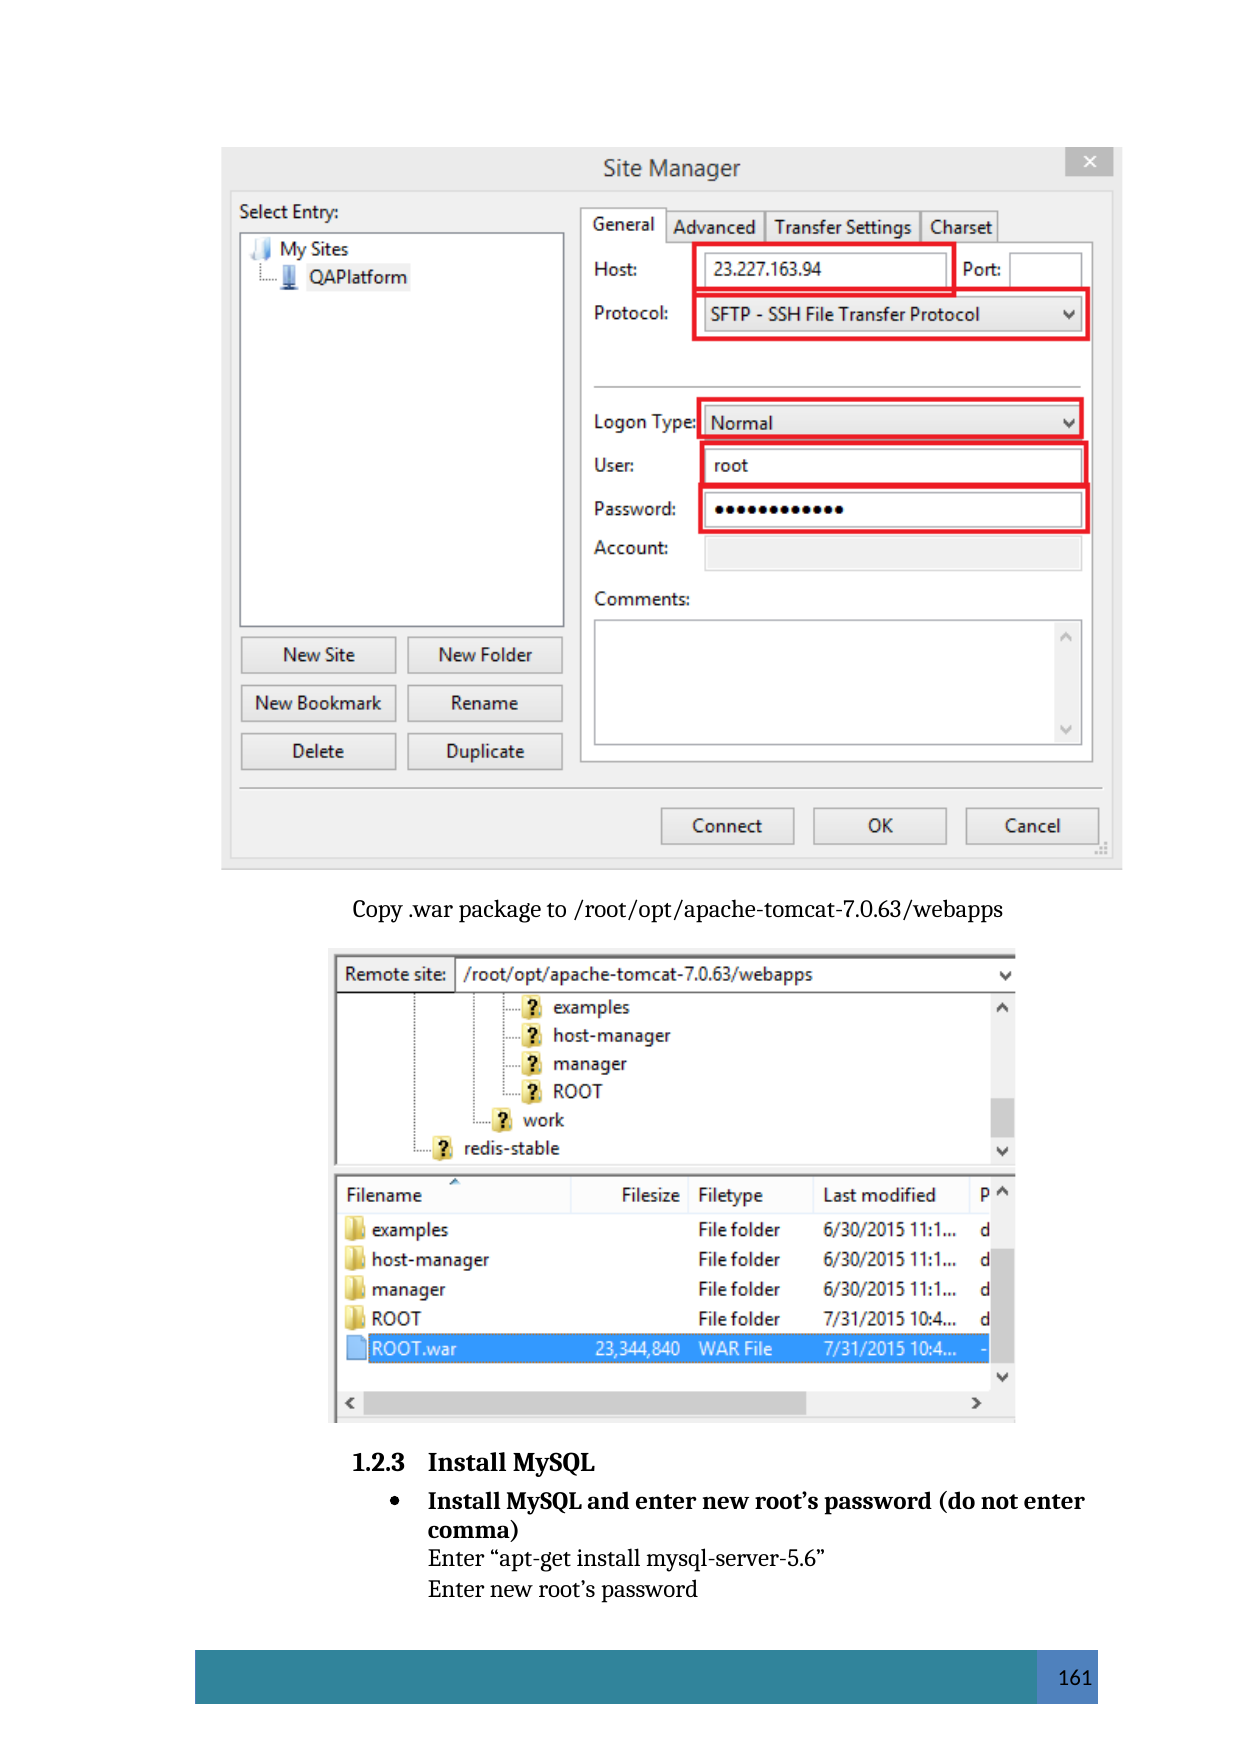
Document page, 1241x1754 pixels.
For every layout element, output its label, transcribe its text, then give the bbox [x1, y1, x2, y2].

list Enter new root’s password [428, 1575, 1122, 1604]
list Install MySQL and enter new root’s password (do not enter comma) [390, 1487, 1122, 1544]
subtitle Install MySQL [353, 1447, 1122, 1478]
list Enter “apt-get install mysql-server-5.6” [428, 1544, 1122, 1573]
text Copy .war package to /root/opt/apache-tomcat-7.0.63/webapps [278, 895, 1122, 924]
picture [328, 948, 1016, 1423]
picture [221, 147, 1123, 870]
